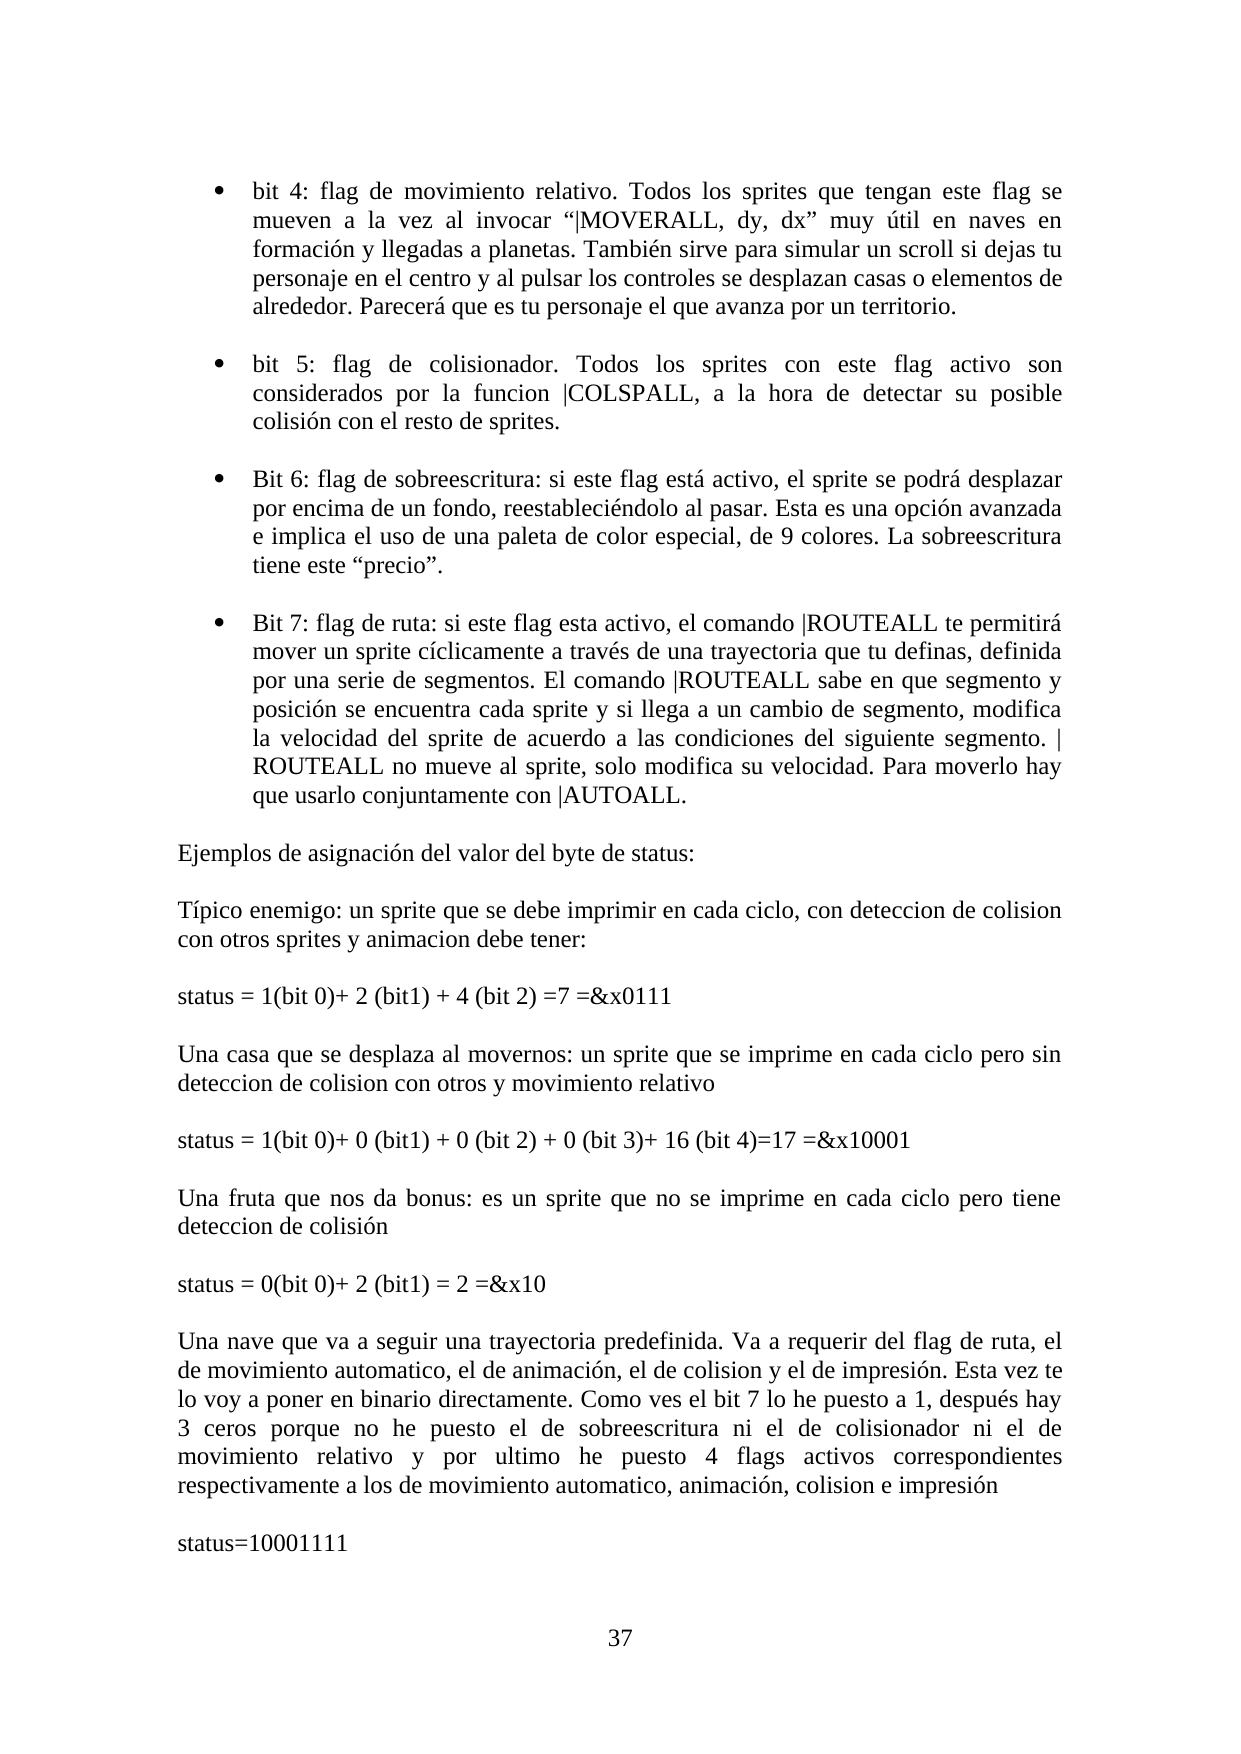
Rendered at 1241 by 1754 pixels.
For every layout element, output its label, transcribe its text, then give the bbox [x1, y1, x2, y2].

list Bit 7: flag de ruta: si este flag esta activo, el comando |ROUTEALL te permitirá mover un sprite cíclicamente a través de una trayectoria que tu definas, definida por una serie de segmentos. El comando |ROUTEALL sabe en que segmento y posición se encuentra cada sprite y si llega a un cambio de segmento, modifica la velocidad del sprite de acuerdo a las condiciones del siguiente segmento. |ROUTEALL no mueve al sprite, solo modifica su velocidad. Para moverlo hay que usarlo conjuntamente con |AUTOALL. [215, 608, 1063, 809]
list Bit 6: flag de sobreescritura: si este flag está activo, el sprite se podrá desplazar por encima de un fondo, reestableciéndolo al pasar. Esta es una opción avanzada e implica el uso de una paleta de color especial, de 9 colores. La sobreescritura tiene este “precio”. [215, 464, 1063, 579]
text Típico enemigo: un sprite que se debe imprimir en cada ciclo, con deteccion de colision con otros sprites y animacion debe tener: [177, 895, 1063, 953]
list bit 5: flag de colisionador. Todos los sprites con este flag activo son considerados por la funcion |COLSPALL, a la hora de detectar su posible colisión con el resto de sprites. [215, 349, 1063, 435]
text status = 1(bit 0)+ 2 (bit1) + 4 (bit 2) =7 =&x0111 [177, 981, 1063, 1010]
text status = 0(bit 0)+ 2 (bit1) = 2 =&x10 [177, 1269, 1063, 1298]
text Una fruta que nos da bonus: es un sprite que no se imprime en cada ciclo pero tiene deteccion de colisión [177, 1183, 1063, 1240]
text Una casa que se desplaza al movernos: un sprite que se imprime en cada ciclo pero sin deteccion de colision con otros y movimiento relativo [177, 1039, 1063, 1096]
text status = 1(bit 0)+ 0 (bit1) + 0 (bit 2) + 0 (bit 3)+ 16 (bit 4)=17 =&x10001 [177, 1125, 1063, 1154]
text Una nave que va a seguir una trayectoria predefinida. Va a requerir del flag de ruta, el de movimiento automatico, el de animación, el de colision y el de impresión. Esta vez te lo voy a poner en binario directamente. Como ves el bit 7 lo he puesto a 1, después hay 3 ceros porque no he puesto el de sobreescritura ni el de colisionador ni el de movimiento relativo y por ultimo he puesto 4 flags activos correspondientes respectivamente a los de movimiento automatico, animación, colision e impresión [177, 1326, 1063, 1499]
text Ejemplos de asignación del valor del byte de status: [177, 838, 1063, 866]
text status=10001111 [177, 1528, 1063, 1556]
list bit 4: flag de movimiento relativo. Todos los sprites que tengan este flag se mueven a la vez al invocar “|MOVERALL, dy, dx” muy útil en naves en formación y llegadas a planetas. También sirve para simular un scroll si dejas tu personaje en el centro y al pulsar los controles se desplazan casas o elementos de alrededor. Parecerá que es tu personaje el que avanza por un territorio. [215, 176, 1063, 320]
